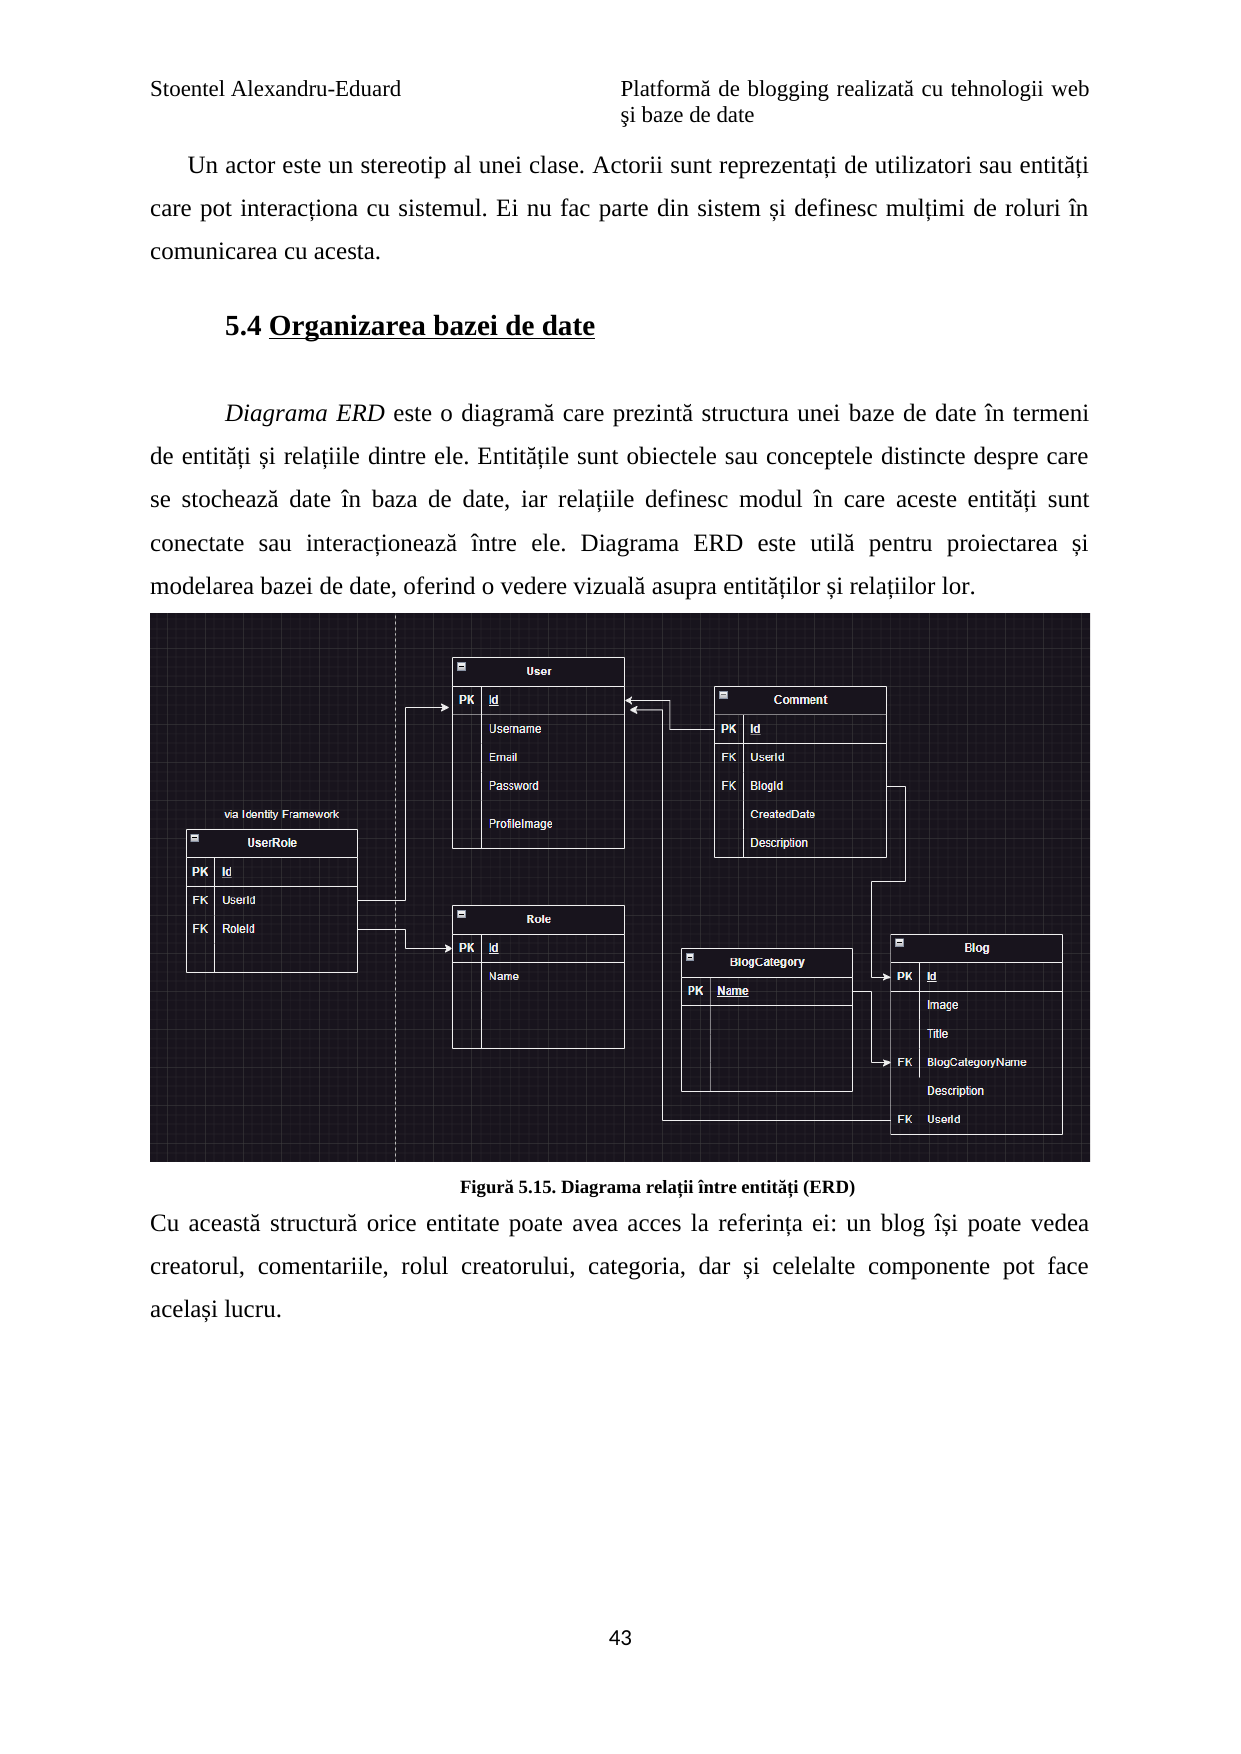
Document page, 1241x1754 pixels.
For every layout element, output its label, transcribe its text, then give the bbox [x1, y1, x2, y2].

subtitle 5.4 Organizarea bazei de date [150, 308, 1090, 342]
text Un actor este un stereotip al unei clase. Actorii sunt reprezentați de utilizatori sau entități care pot interacționa cu sistemul. Ei nu fac parte din sistem și definesc mulțimi de roluri în comunicarea cu acesta. [150, 150, 1090, 265]
text Diagrama ERD este o diagramă care prezintă structura unei baze de date în termeni de entități și relațiile dintre ele. Entitățile sunt obiectele sau conceptele distincte despre care se stochează date în baza de date, iar relațiile definesc modul în care aceste entități sunt conectate sau interacționează între ele. Diagrama ERD este utilă pentru proiectarea și modelarea bazei de date, oferind o vedere vizuală asupra entităților și relațiilor lor. [150, 398, 1090, 599]
picture [150, 613, 1091, 1162]
text Cu această structură orice entitate poate avea acces la referința ei: un blog își poate vedea creatorul, comentariile, rolul creatorului, categoria, dar și celelalte componente pot face același lucru. [150, 1208, 1090, 1323]
text Figură 5.15. Diagrama relații între entități (ERD) [150, 1176, 1090, 1198]
